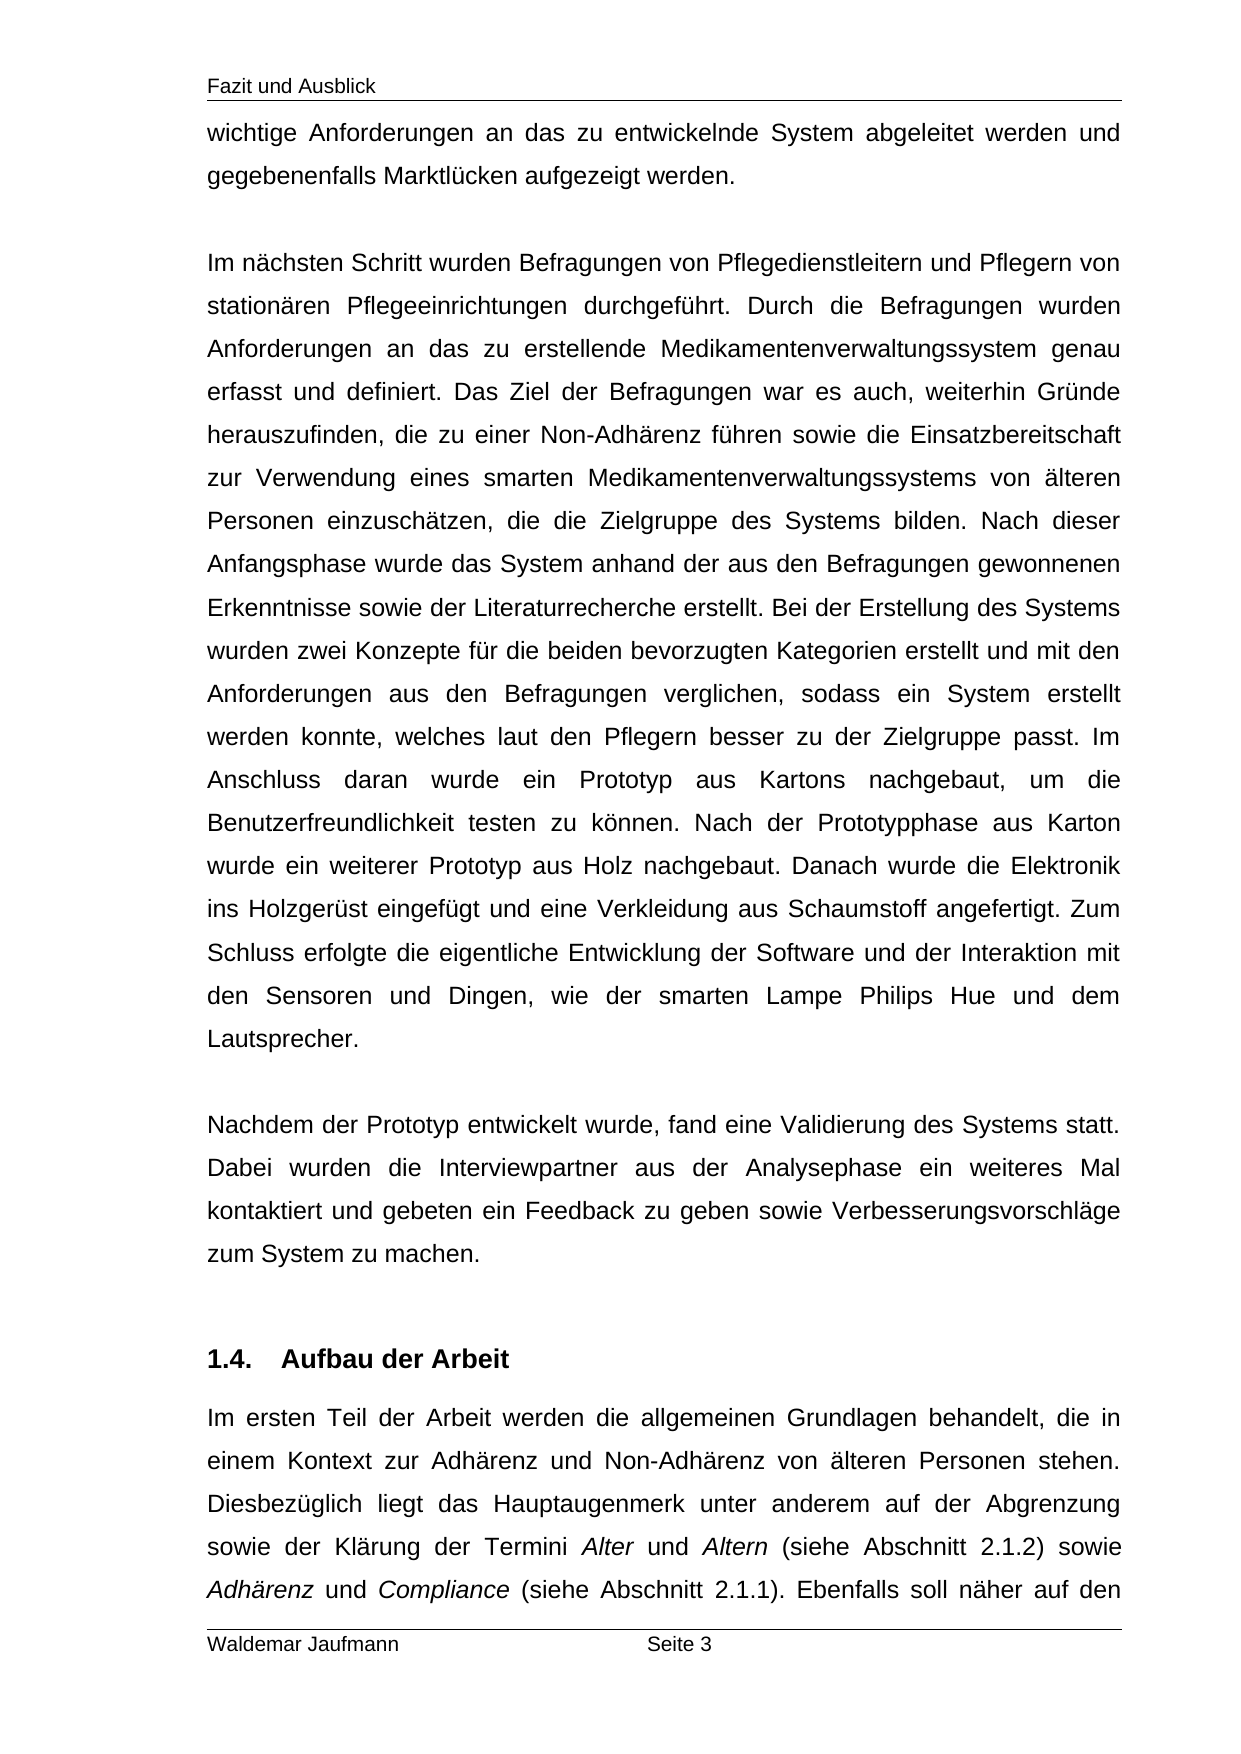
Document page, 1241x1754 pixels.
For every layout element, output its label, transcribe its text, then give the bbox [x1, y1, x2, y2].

text Nachdem der Prototyp entwickelt wurde, fand eine Validierung des Systems statt. Dabei wurden die Interviewpartner aus der Analysephase ein weiteres Mal kontaktiert und gebeten ein Feedback zu geben sowie Verbesserungsvorschläge zum System zu machen. [207, 1110, 1122, 1268]
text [207, 1403, 1122, 1604]
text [207, 118, 1122, 190]
subtitle Aufbau der Arbeit [207, 1343, 1122, 1374]
text Im nächsten Schritt wurden Befragungen von Pflegedienstleitern und Pflegern von stationären Pflegeeinrichtungen durchgeführt. Durch die Befragungen wurden Anforderungen an das zu erstellende Medikamentenverwaltungssystem genau erfasst und definiert. Das Ziel der Befragungen war es auch, weiterhin Gründe herauszufinden, die zu einer Non-Adhärenz führen sowie die Einsatzbereitschaft zur Verwendung eines smarten Medikamentenverwaltungssystems von älteren Personen einzuschätzen, die die Zielgruppe des Systems bilden. Nach dieser Anfangsphase wurde das System anhand der aus den Befragungen gewonnenen Erkenntnisse sowie der Literaturrecherche erstellt. Bei der Erstellung des Systems wurden zwei Konzepte für die beiden bevorzugten Kategorien erstellt und mit den Anforderungen aus den Befragungen verglichen, sodass ein System erstellt werden konnte, welches laut den Pflegern besser zu der Zielgruppe passt. Im Anschluss daran wurde ein Prototyp aus Kartons nachgebaut, um die Benutzerfreundlichkeit testen zu können. Nach der Prototypphase aus Karton wurde ein weiterer Prototyp aus Holz nachgebaut. Danach wurde die Elektronik ins Holzgerüst eingefügt und eine Verkleidung aus Schaumstoff angefertigt. Zum Schluss erfolgte die eigentliche Entwicklung der Software und der Interaktion mit den Sensoren und Dingen, wie der smarten Lampe Philips Hue und dem Lautsprecher. [207, 247, 1122, 1052]
